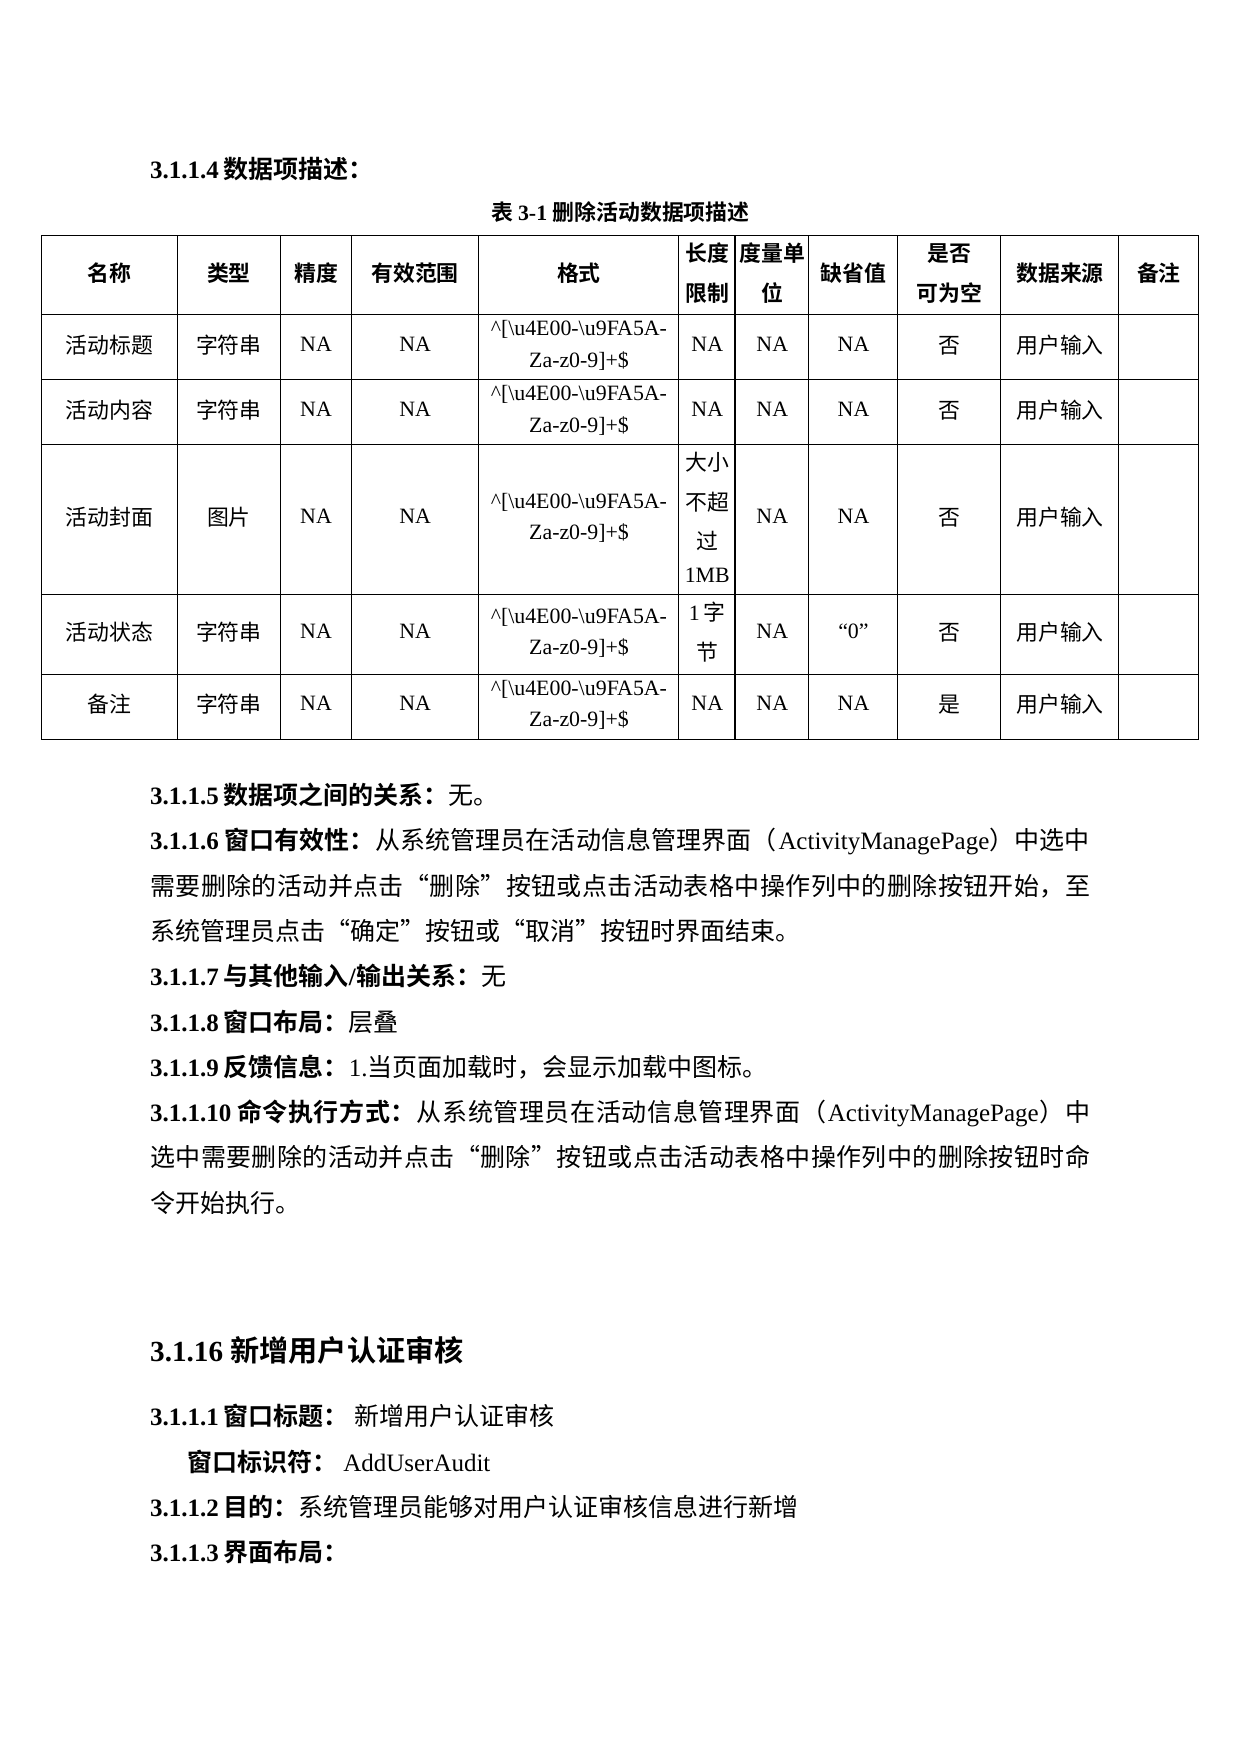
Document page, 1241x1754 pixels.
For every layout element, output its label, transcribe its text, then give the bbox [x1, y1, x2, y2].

table_cell NA [352, 595, 478, 674]
table_cell ^[\u4E00-\u9FA5A-Za-z0-9]+$ [479, 315, 678, 379]
table_cell 图片 [178, 445, 280, 594]
text 3.1.1.7与其他输入/输出关系：无 [150, 957, 1090, 993]
table_cell NA [736, 675, 808, 738]
table_cell NA [352, 445, 478, 594]
table_cell [1119, 315, 1198, 379]
table_cell 字符串 [178, 595, 280, 674]
table_cell 用户输入 [1001, 675, 1118, 738]
table_cell NA [281, 675, 351, 738]
table_cell NA [679, 380, 734, 444]
table_cell NA [736, 380, 808, 444]
table_cell 用户输入 [1001, 595, 1118, 674]
text 3.1.1.5数据项之间的关系：无。 [150, 775, 1090, 812]
table_cell ^[\u4E00-\u9FA5A-Za-z0-9]+$ [479, 595, 678, 674]
text 3.1.1.6窗口有效性：从系统管理员在活动信息管理界面（ActivityManagePage）中选中需要删除的活动并点击“删除”按钮或点击活动表格中操作列中的删除按钮开始，至系统管理员点击“确定”按钮或“取消”按钮时界面结束。 [150, 821, 1090, 948]
table_header 数据来源 [1001, 236, 1118, 314]
table_cell NA [736, 315, 808, 379]
table_cell 字符串 [178, 315, 280, 379]
table_header 格式 [479, 236, 678, 314]
table_cell 否 [898, 380, 1000, 444]
table_cell [1119, 445, 1198, 594]
table_header 度量单位 [736, 236, 808, 314]
table_header 精度 [281, 236, 351, 314]
table_cell NA [352, 315, 478, 379]
table_header 缺省值 [809, 236, 897, 314]
text 3.1.1.2目的：系统管理员能够对用户认证审核信息进行新增 [150, 1487, 1090, 1524]
text 3.1.1.10命令执行方式：从系统管理员在活动信息管理界面（ActivityManagePage）中选中需要删除的活动并点击“删除”按钮或点击活动表格中操作列中的删除按钮时命令开始执行。 [150, 1093, 1090, 1219]
table_cell 用户输入 [1001, 380, 1118, 444]
table_cell NA [736, 595, 808, 674]
table_cell 字符串 [178, 380, 280, 444]
table_header 是否 可为空 [898, 236, 1000, 314]
table_cell NA [736, 445, 808, 594]
table_cell NA [809, 675, 897, 738]
table_cell NA [679, 675, 734, 738]
table_header 类型 [178, 236, 280, 314]
table_cell NA [809, 315, 897, 379]
table_cell 活动标题 [42, 315, 177, 379]
table_cell ^[\u4E00-\u9FA5A-Za-z0-9]+$ [479, 675, 678, 738]
table_cell [1119, 380, 1198, 444]
table_cell 备注 [42, 675, 177, 738]
text 窗口标识符： AddUserAudit [150, 1442, 1090, 1478]
table_cell 字符串 [178, 675, 280, 738]
text 3.1.1.3界面布局： [150, 1533, 1090, 1569]
table_cell 大小不超过1MB [679, 445, 734, 594]
table_cell NA [809, 380, 897, 444]
table_cell 用户输入 [1001, 315, 1118, 379]
table_cell NA [679, 315, 734, 379]
table_cell [1119, 595, 1198, 674]
table_header 有效范围 [352, 236, 478, 314]
table_cell ^[\u4E00-\u9FA5A-Za-z0-9]+$ [479, 445, 678, 594]
table_cell 否 [898, 445, 1000, 594]
table_cell 用户输入 [1001, 445, 1118, 594]
table_cell “0” [809, 595, 897, 674]
text 表 3-1 删除活动数据项描述 [150, 195, 1090, 227]
table_cell 否 [898, 595, 1000, 674]
text 3.1.1.1窗口标题： 新增用户认证审核 [150, 1397, 1090, 1433]
table_header 备注 [1119, 236, 1198, 314]
table_cell NA [281, 380, 351, 444]
table_cell ^[\u4E00-\u9FA5A-Za-z0-9]+$ [479, 380, 678, 444]
table_header 名称 [42, 236, 177, 314]
table_cell NA [281, 315, 351, 379]
table_cell NA [809, 445, 897, 594]
table_cell NA [281, 445, 351, 594]
table_cell 活动状态 [42, 595, 177, 674]
table_cell [1119, 675, 1198, 738]
table_cell 活动封面 [42, 445, 177, 594]
table_cell 是 [898, 675, 1000, 738]
table_cell NA [281, 595, 351, 674]
table_cell NA [352, 675, 478, 738]
table_cell NA [352, 380, 478, 444]
table_cell 否 [898, 315, 1000, 379]
table_cell 活动内容 [42, 380, 177, 444]
text 3.1.1.4数据项描述： [150, 150, 1090, 186]
text 3.1.1.8窗口布局：层叠 [150, 1002, 1090, 1038]
table_cell 1字节 [679, 595, 734, 674]
subtitle 新增用户认证审核 [150, 1327, 1090, 1370]
table_header 长度限制 [679, 236, 734, 314]
text 3.1.1.9反馈信息：1.当页面加载时，会显示加载中图标。 [150, 1047, 1090, 1083]
